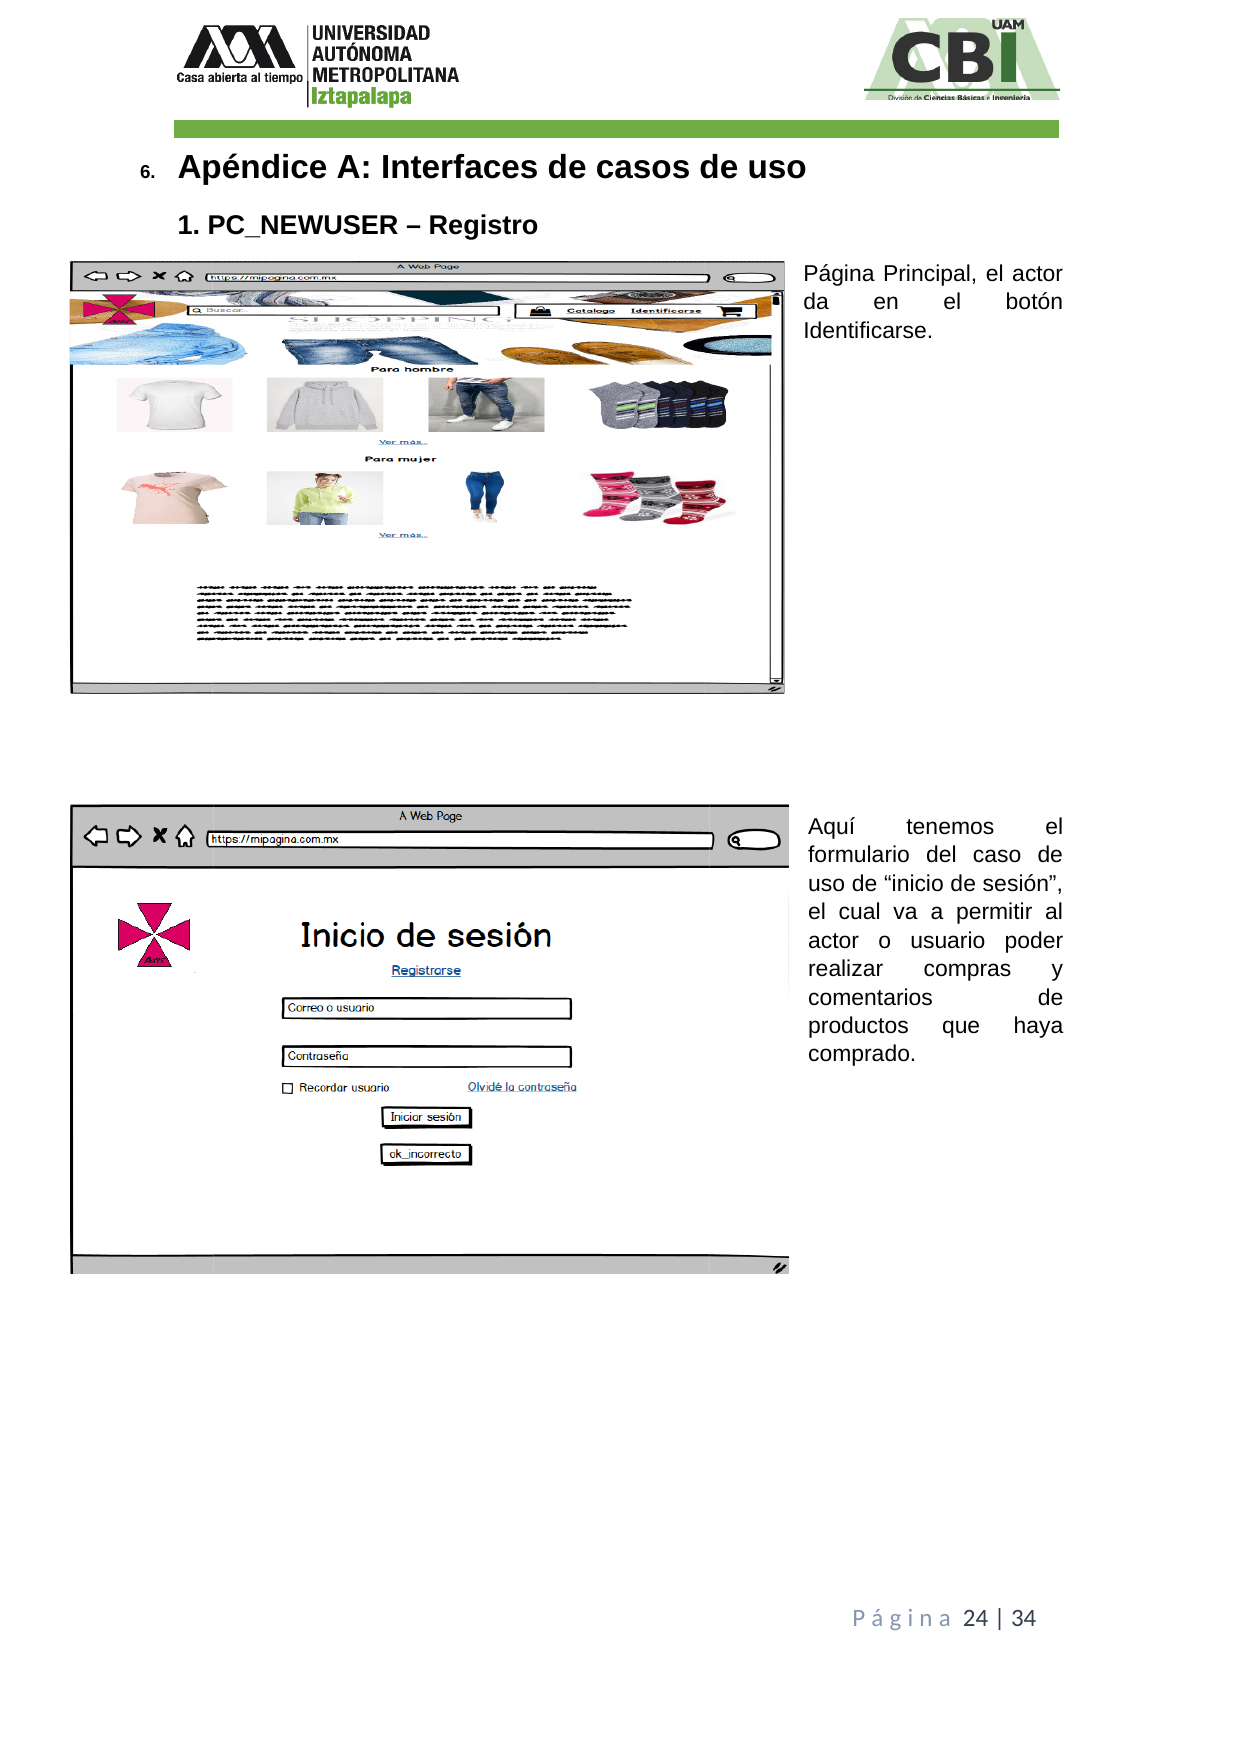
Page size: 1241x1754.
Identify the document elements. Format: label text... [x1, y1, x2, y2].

picture [177, 25, 459, 109]
text Aquí tenemos el formulario del caso de uso de “inicio de sesión”, el cual va a permitir al actor o usuario poder realizar compras y comentarios de productos que haya comprado. [789, 813, 1063, 1067]
picture [863, 18, 1060, 100]
picture [69, 261, 785, 694]
subtitle 1. PC_NEWUSER – Registro [177, 209, 1063, 241]
picture [70, 804, 789, 1274]
subtitle Apéndice A: Interfaces de casos de uso [140, 148, 1063, 186]
text Página Principal, el actor da en el botón Identificarse. [177, 260, 1063, 343]
